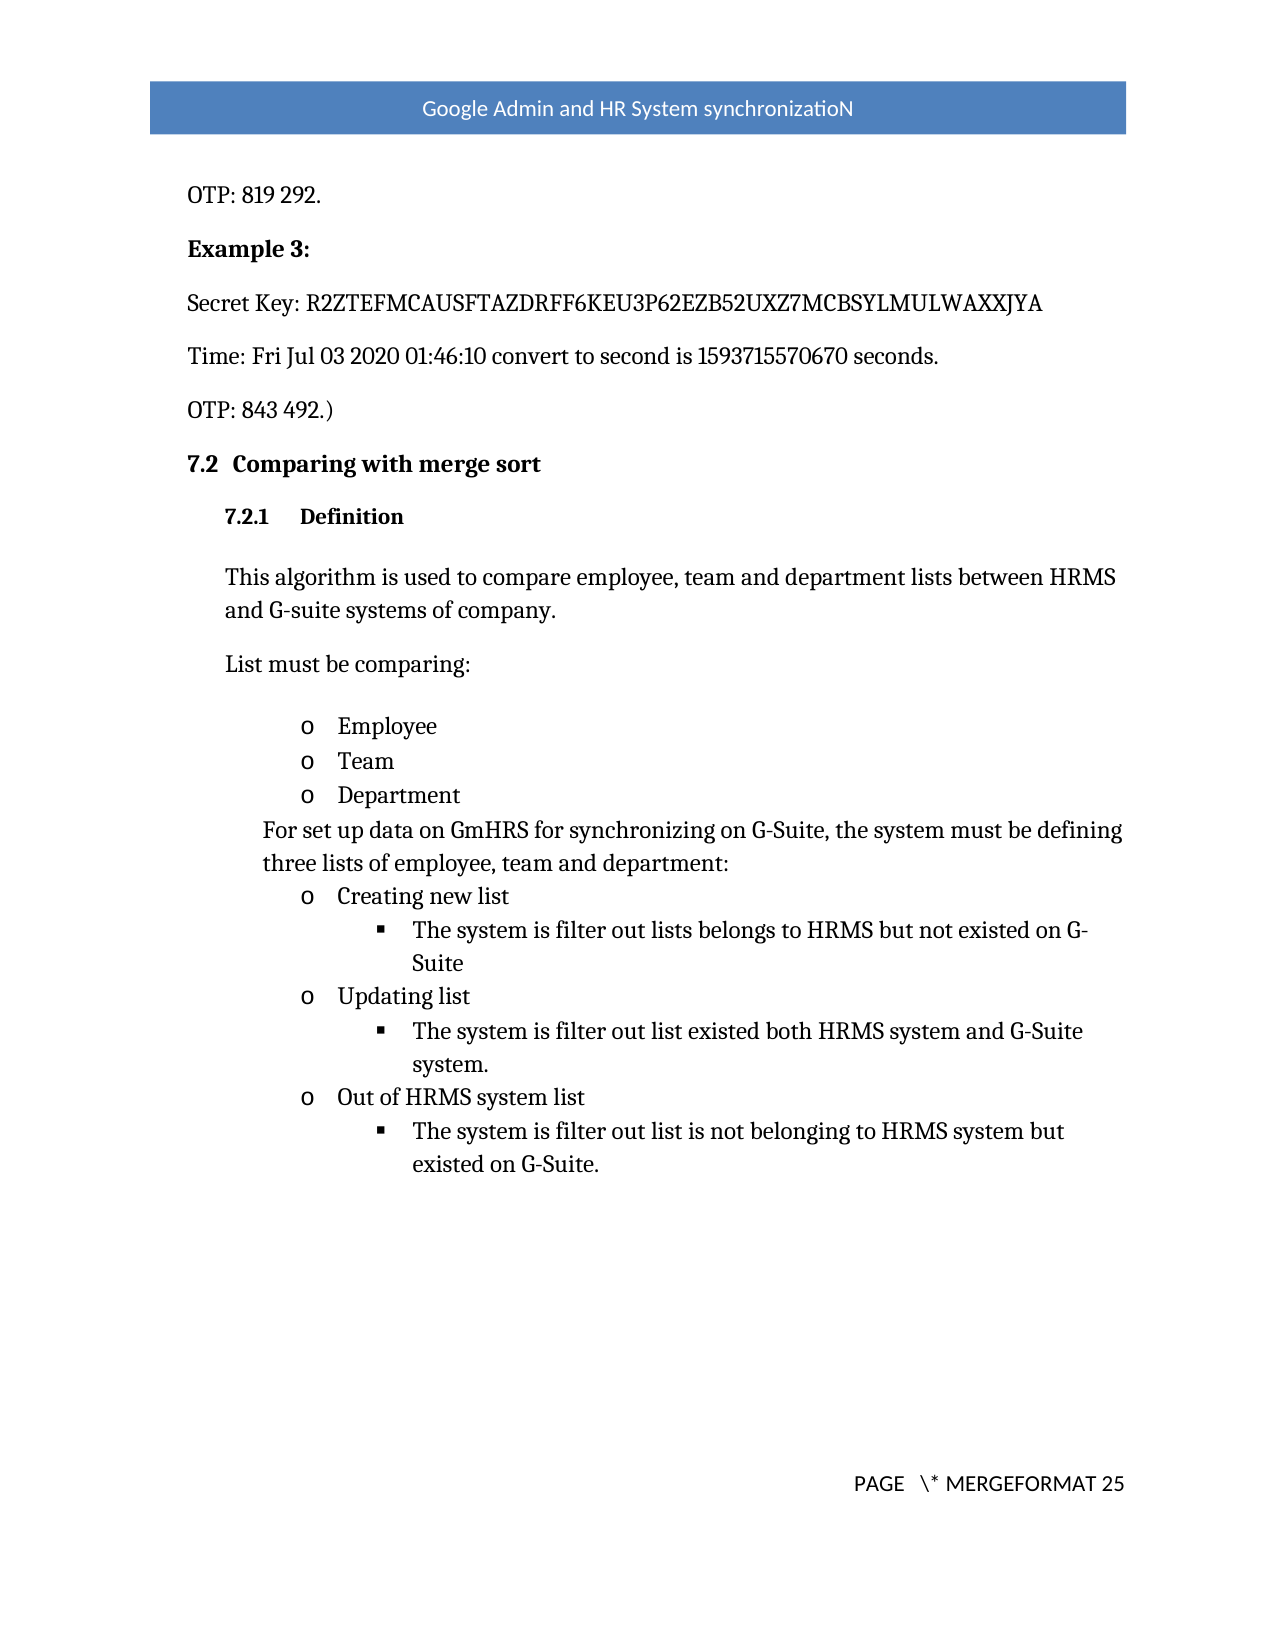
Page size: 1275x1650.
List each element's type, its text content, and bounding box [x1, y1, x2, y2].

list This algorithm is used to compare employee, team and department lists between HRMS and G-suite systems of company. [225, 563, 1125, 625]
list Creating new list [300, 882, 1125, 912]
text OTP: 819 292. [187, 181, 1125, 209]
text Example 3: [187, 234, 1125, 263]
subtitle Comparing with merge sort [187, 450, 1125, 479]
subtitle Definition [225, 504, 1125, 530]
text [187, 288, 1125, 317]
list For set up data on GmHRS for synchronizing on G-Suite, the system must be defining three lists of employee, team and department: [262, 816, 1125, 877]
list Updating list [300, 982, 1125, 1012]
text OTP: 843 492.) [187, 396, 1125, 425]
list The system is filter out list existed both HRMS system and G-Suite system. [375, 1017, 1125, 1078]
list Team [300, 747, 1125, 777]
list The system is filter out lists belongs to HRMS but not existed on G-Suite [375, 916, 1125, 978]
list The system is filter out list is not belonging to HRMS system but existed on G-Suite. [375, 1117, 1125, 1179]
text List must be comparing: [187, 650, 1125, 679]
list Employee [300, 712, 1125, 742]
list Department [300, 781, 1125, 811]
list Out of HRMS system list [300, 1083, 1125, 1113]
text Time: Fri Jul 03 2020 01:46:10 convert to second is 1593715570670 seconds. [187, 342, 1125, 371]
